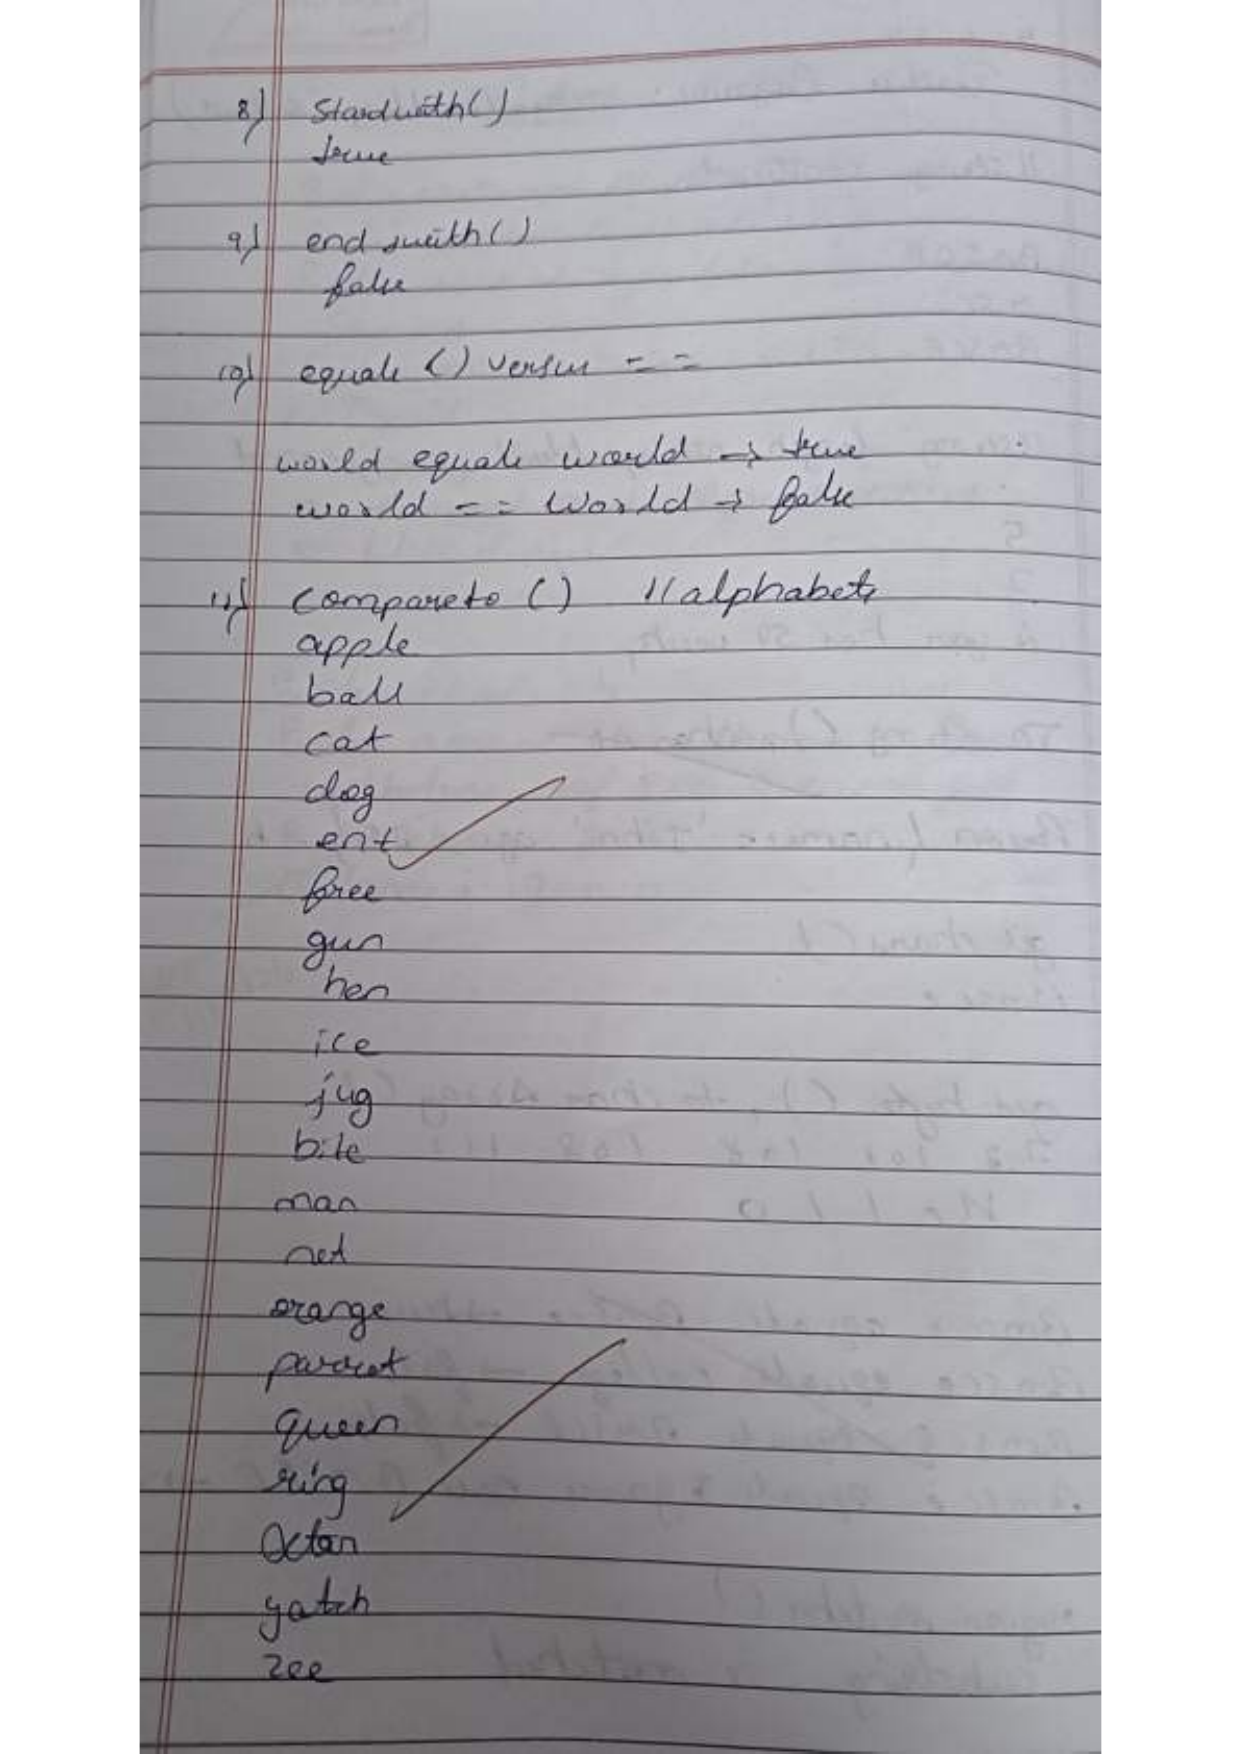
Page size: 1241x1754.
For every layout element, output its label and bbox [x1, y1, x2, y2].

picture [139, 0, 1102, 1754]
